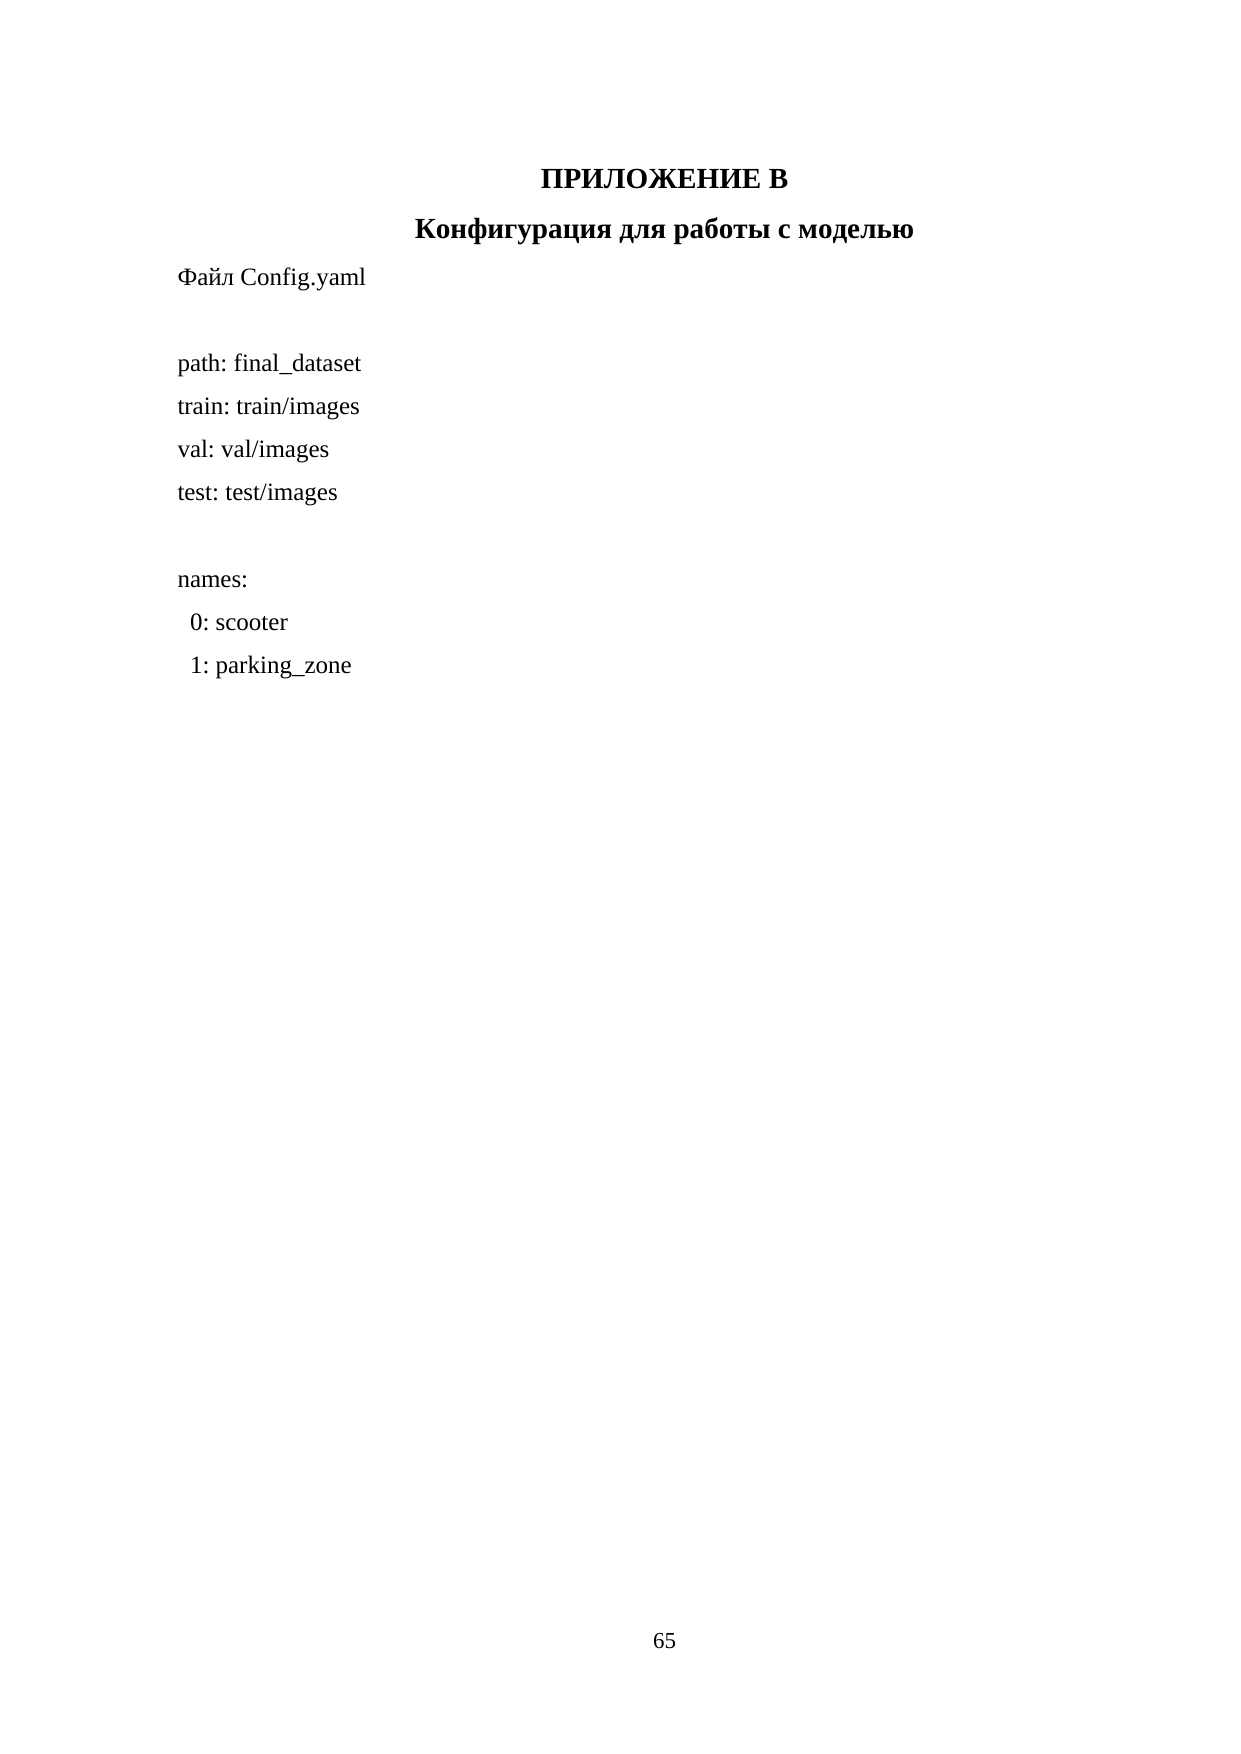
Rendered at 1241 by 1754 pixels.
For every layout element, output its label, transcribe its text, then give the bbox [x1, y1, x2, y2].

text Конфигурация для работы с моделью [177, 212, 1152, 245]
text 0: scooter [177, 607, 1152, 636]
text train: train/images [177, 391, 1152, 420]
text 1: parking_zone [177, 650, 1152, 679]
text test: test/images [177, 477, 1152, 506]
text val: val/images [177, 434, 1152, 463]
text ПРИЛОЖЕНИЕ В [177, 161, 1152, 195]
text Файл Config.yaml [177, 262, 1152, 291]
text path: final_dataset [177, 348, 1152, 377]
text names: [177, 564, 1152, 592]
